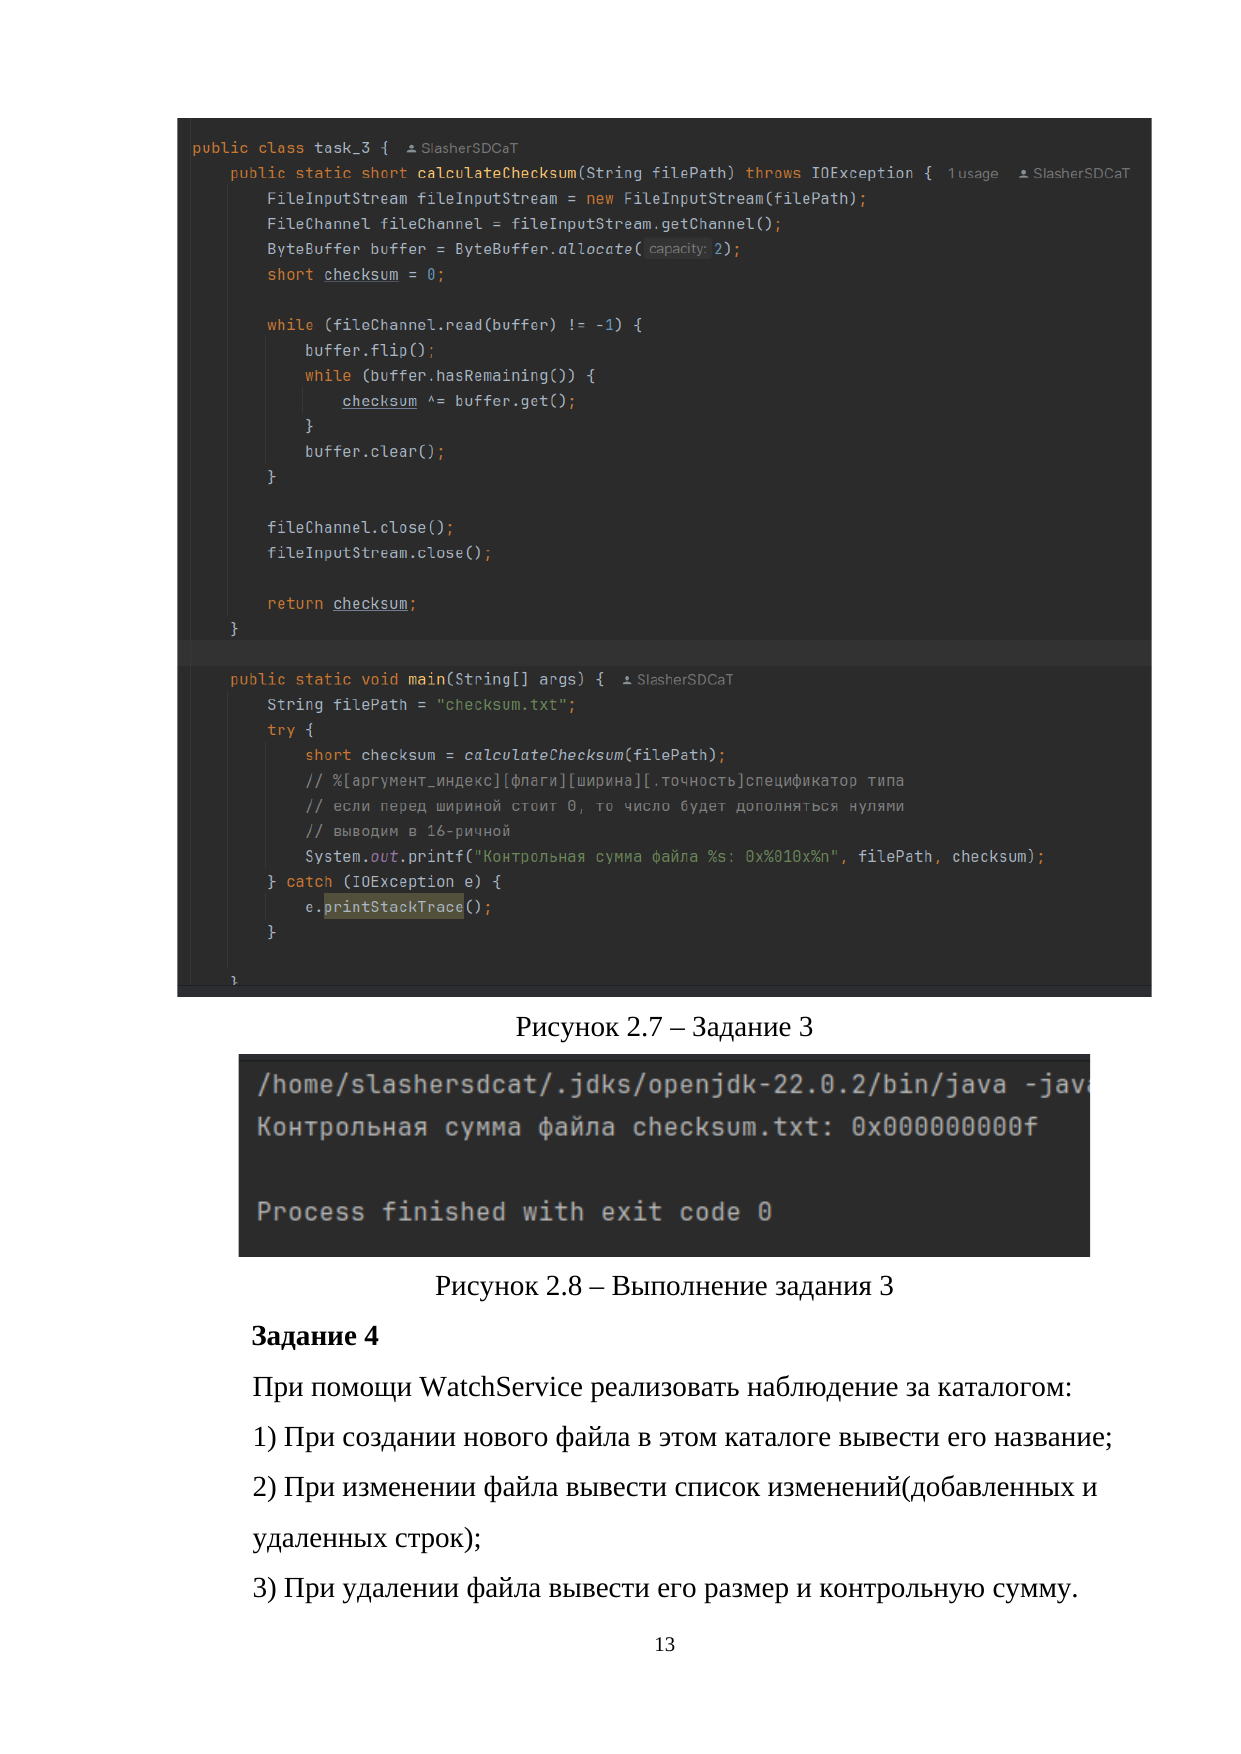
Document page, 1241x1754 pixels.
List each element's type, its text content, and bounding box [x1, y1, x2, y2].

list Задание 4 [177, 1318, 1152, 1352]
list удаленных строк); [177, 1520, 1152, 1553]
picture [177, 118, 1152, 997]
list 2) При изменении файла вывести список изменений(добавленных и [177, 1469, 1152, 1503]
text Рисунок 2.8 – Выполнение задания 3 [177, 1268, 1152, 1302]
list 1) При создании нового файла в этом каталоге вывести его название; [177, 1419, 1152, 1453]
list 3) При удалении файла вывести его размер и контрольную сумму. [177, 1570, 1152, 1603]
picture [238, 1054, 1091, 1257]
list При помощи WatchService реализовать наблюдение за каталогом: [177, 1369, 1152, 1402]
